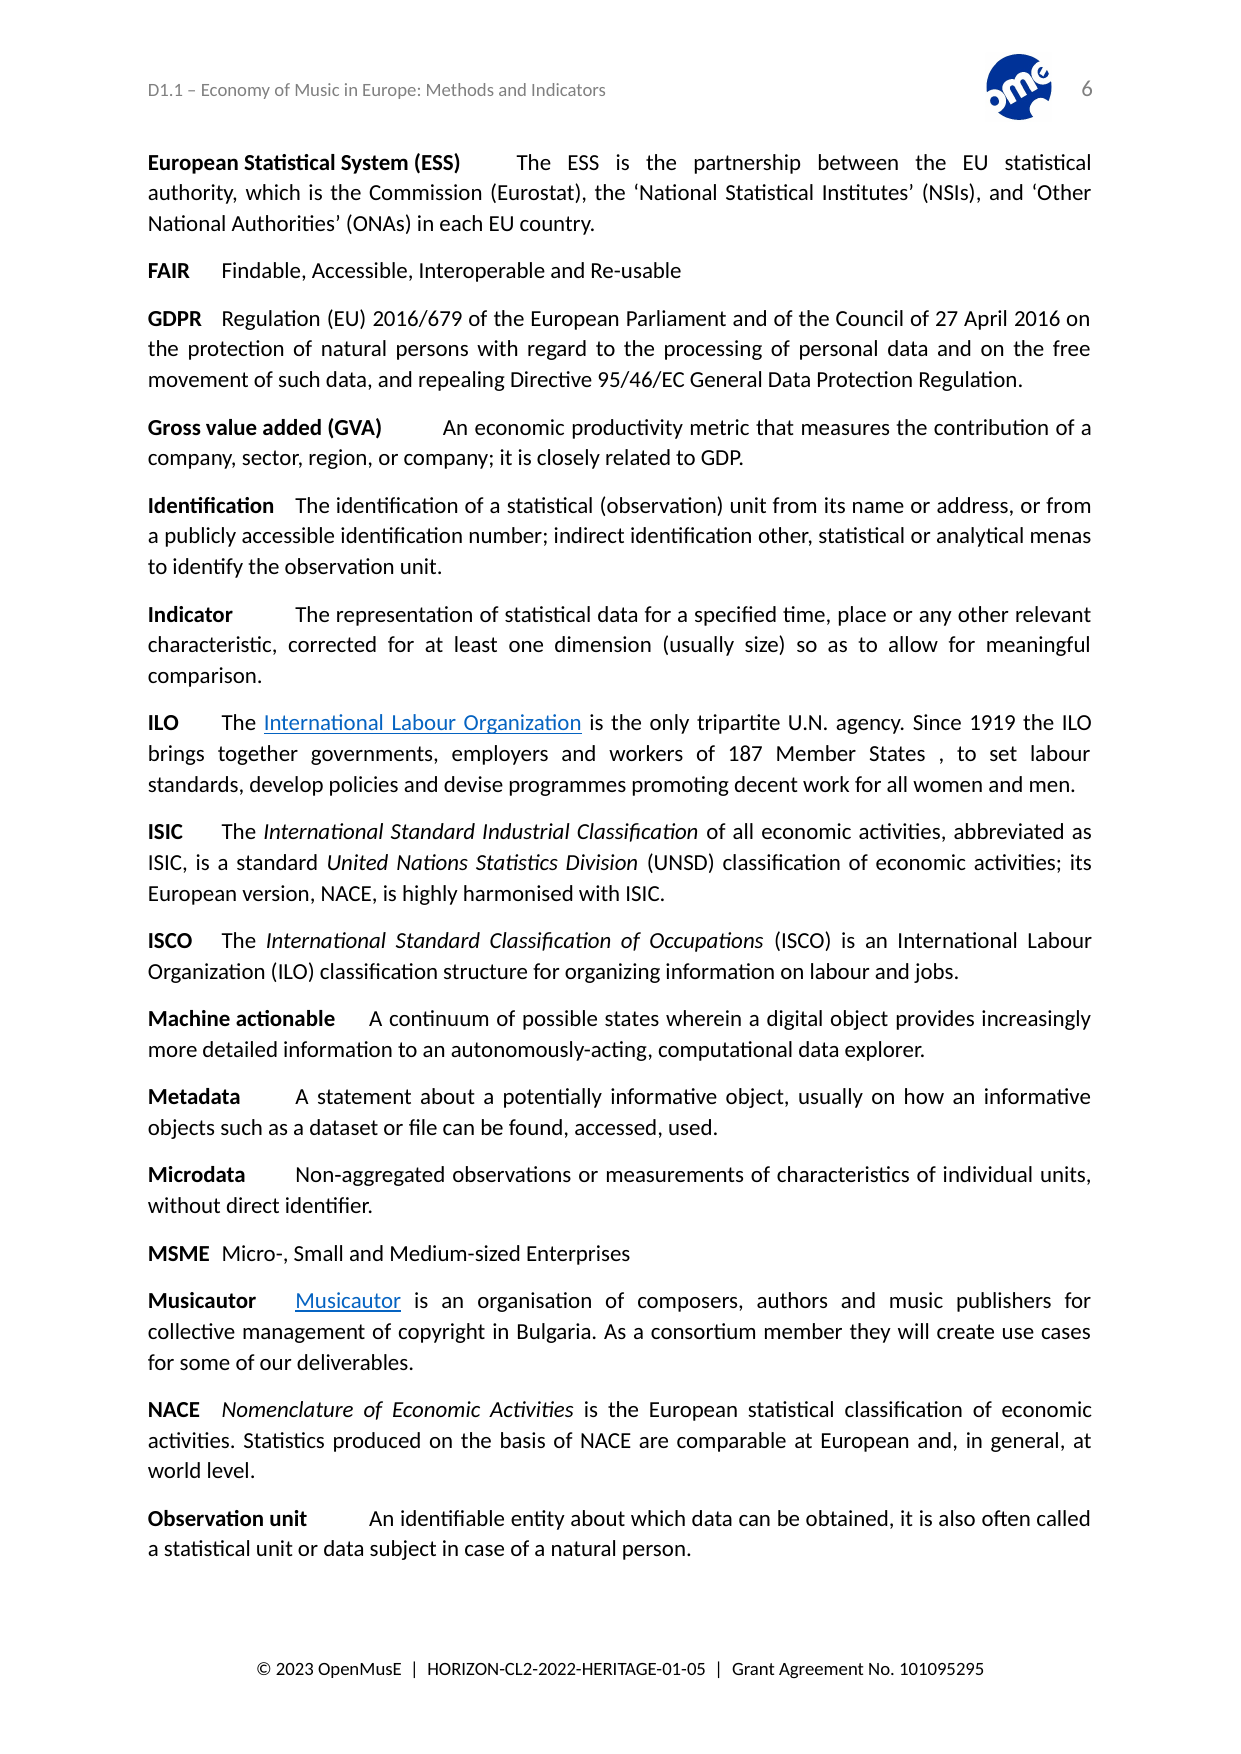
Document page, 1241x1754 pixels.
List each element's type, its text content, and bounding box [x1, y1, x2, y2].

text Observation unit An identifiable entity about which data can be obtained, it is also often called a statistical unit or data subject in case of a natural person. [148, 1504, 1093, 1563]
text ISCO The International Standard Classification of Occupations (ISCO) is an International Labour Organization (ILO) classification structure for organizing information on labour and jobs. [148, 926, 1093, 985]
text NACE Nomenclature of Economic Activities is the European statistical classification of economic activities. Statistics produced on the basis of NACE are comparable at European and, in general, at world level. [148, 1395, 1093, 1484]
text GDPR Regulation (EU) 2016/679 of the European Parliament and of the Council of 27 April 2016 on the protection of natural persons with regard to the processing of personal data and on the free movement of such data, and repealing Directive 95/46/EC General Data Protection Regulation. [148, 304, 1093, 393]
text Metadata A statement about a potentially informative object, usually on how an informative objects such as a dataset or file can be found, accessed, used. [148, 1082, 1093, 1141]
text ILO The International Labour Organization is the only tripartite U.N. agency. Since 1919 the ILO brings together governments, employers and workers of 187 Member States , to set labour standards, develop policies and devise programmes promoting decent work for all women and men. [148, 708, 1093, 798]
text FAIR Findable, Accessible, Interoperable and Re-usable [148, 256, 1093, 284]
text Indicator The representation of statistical data for a specified time, place or any other relevant characteristic, corrected for at least one dimension (usually size) so as to allow for meaningful comparison. [148, 600, 1093, 689]
text Microdata Non‐aggregated observations or measurements of characteristics of individual units, without direct identifier. [148, 1161, 1093, 1219]
text Identification The identification of a statistical (observation) unit from its name or address, or from a publicly accessible identification number; indirect identification other, statistical or analytical menas to identify the observation unit. [148, 491, 1093, 580]
text European Statistical System (ESS) The ESS is the partnership between the EU statistical authority, which is the Commission (Eurostat), the ‘National Statistical Institutes’ (NSIs), and ‘Other National Authorities’ (ONAs) in each EU country. [148, 148, 1093, 237]
text Musicautor Musicautor is an organisation of composers, authors and music publishers for collective management of copyright in Bulgaria. As a consortium member they will create use cases for some of our deliverables. [148, 1286, 1093, 1376]
text Machine actionable A continuum of possible states wherein a digital object provides increasingly more detailed information to an autonomously-acting, computational data explorer. [148, 1004, 1093, 1063]
text Gross value added (GVA) An economic productivity metric that measures the contribution of a company, sector, region, or company; it is closely related to GDP. [148, 413, 1093, 471]
picture [985, 52, 1053, 122]
text MSME Micro-, Small and Medium-sized Enterprises [148, 1239, 1093, 1267]
text ISIC The International Standard Industrial Classification of all economic activities, abbreviated as ISIC, is a standard United Nations Statistics Division (UNSD) classification of economic activities; its European version, NACE, is highly harmonised with ISIC. [148, 817, 1093, 907]
